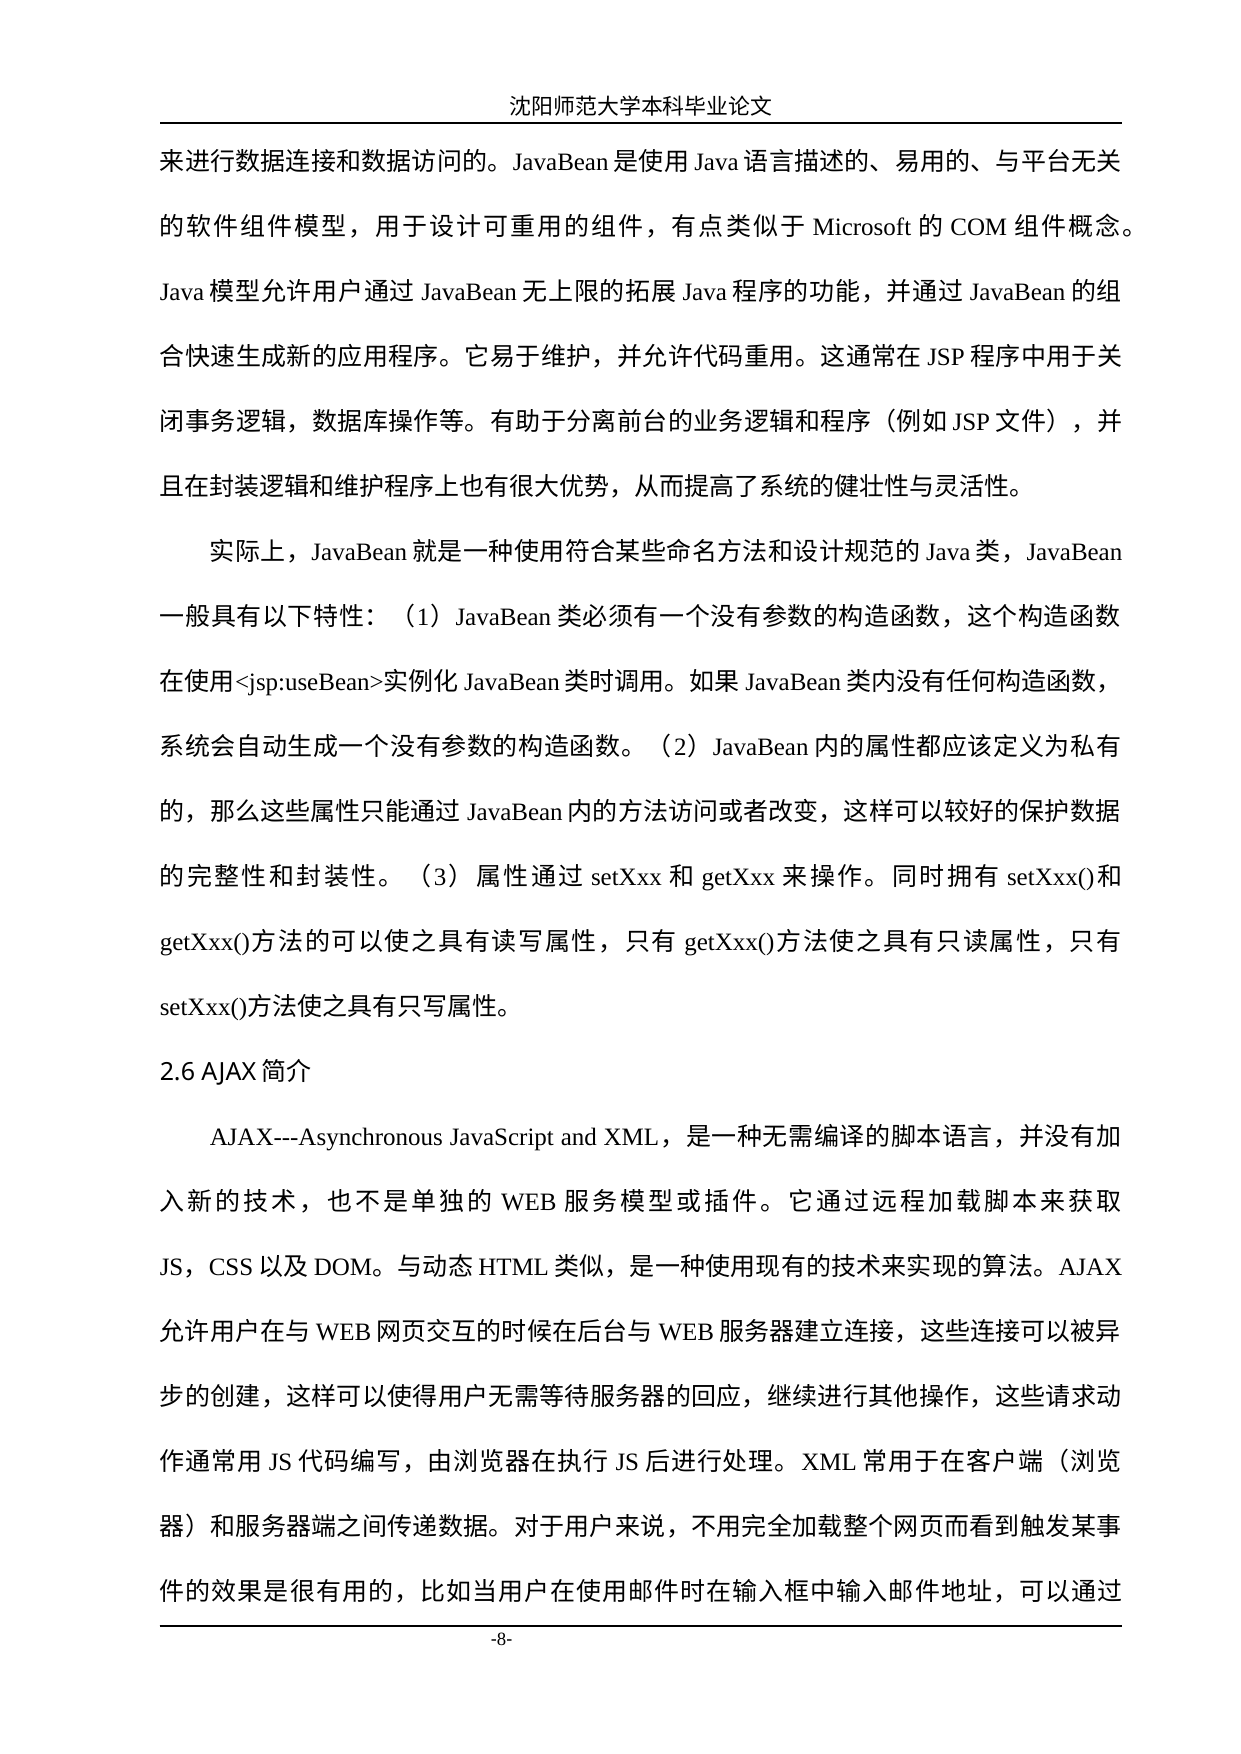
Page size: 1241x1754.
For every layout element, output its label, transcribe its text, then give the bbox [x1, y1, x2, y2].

subtitle 2.6 AJAX简介 [159, 1037, 1122, 1102]
text 实际上，JavaBean就是一种使用符合某些命名方法和设计规范的Java类，JavaBean一般具有以下特性：（1）JavaBean类必须有一个没有参数的构造函数，这个构造函数在使用<jsp:useBean>实例化JavaBean类时调用。如果JavaBean类内没有任何构造函数，系统会自动生成一个没有参数的构造函数。（2）JavaBean内的属性都应该定义为私有的，那么这些属性只能通过JavaBean内的方法访问或者改变，这样可以较好的保护数据的完整性和封装性。（3）属性通过setXxx和getXxx来操作。同时拥有setXxx()和getXxx()方法的可以使之具有读写属性，只有getXxx()方法使之具有只读属性，只有setXxx()方法使之具有只写属性。 [159, 517, 1122, 1037]
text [159, 127, 1122, 517]
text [159, 1102, 1122, 1622]
